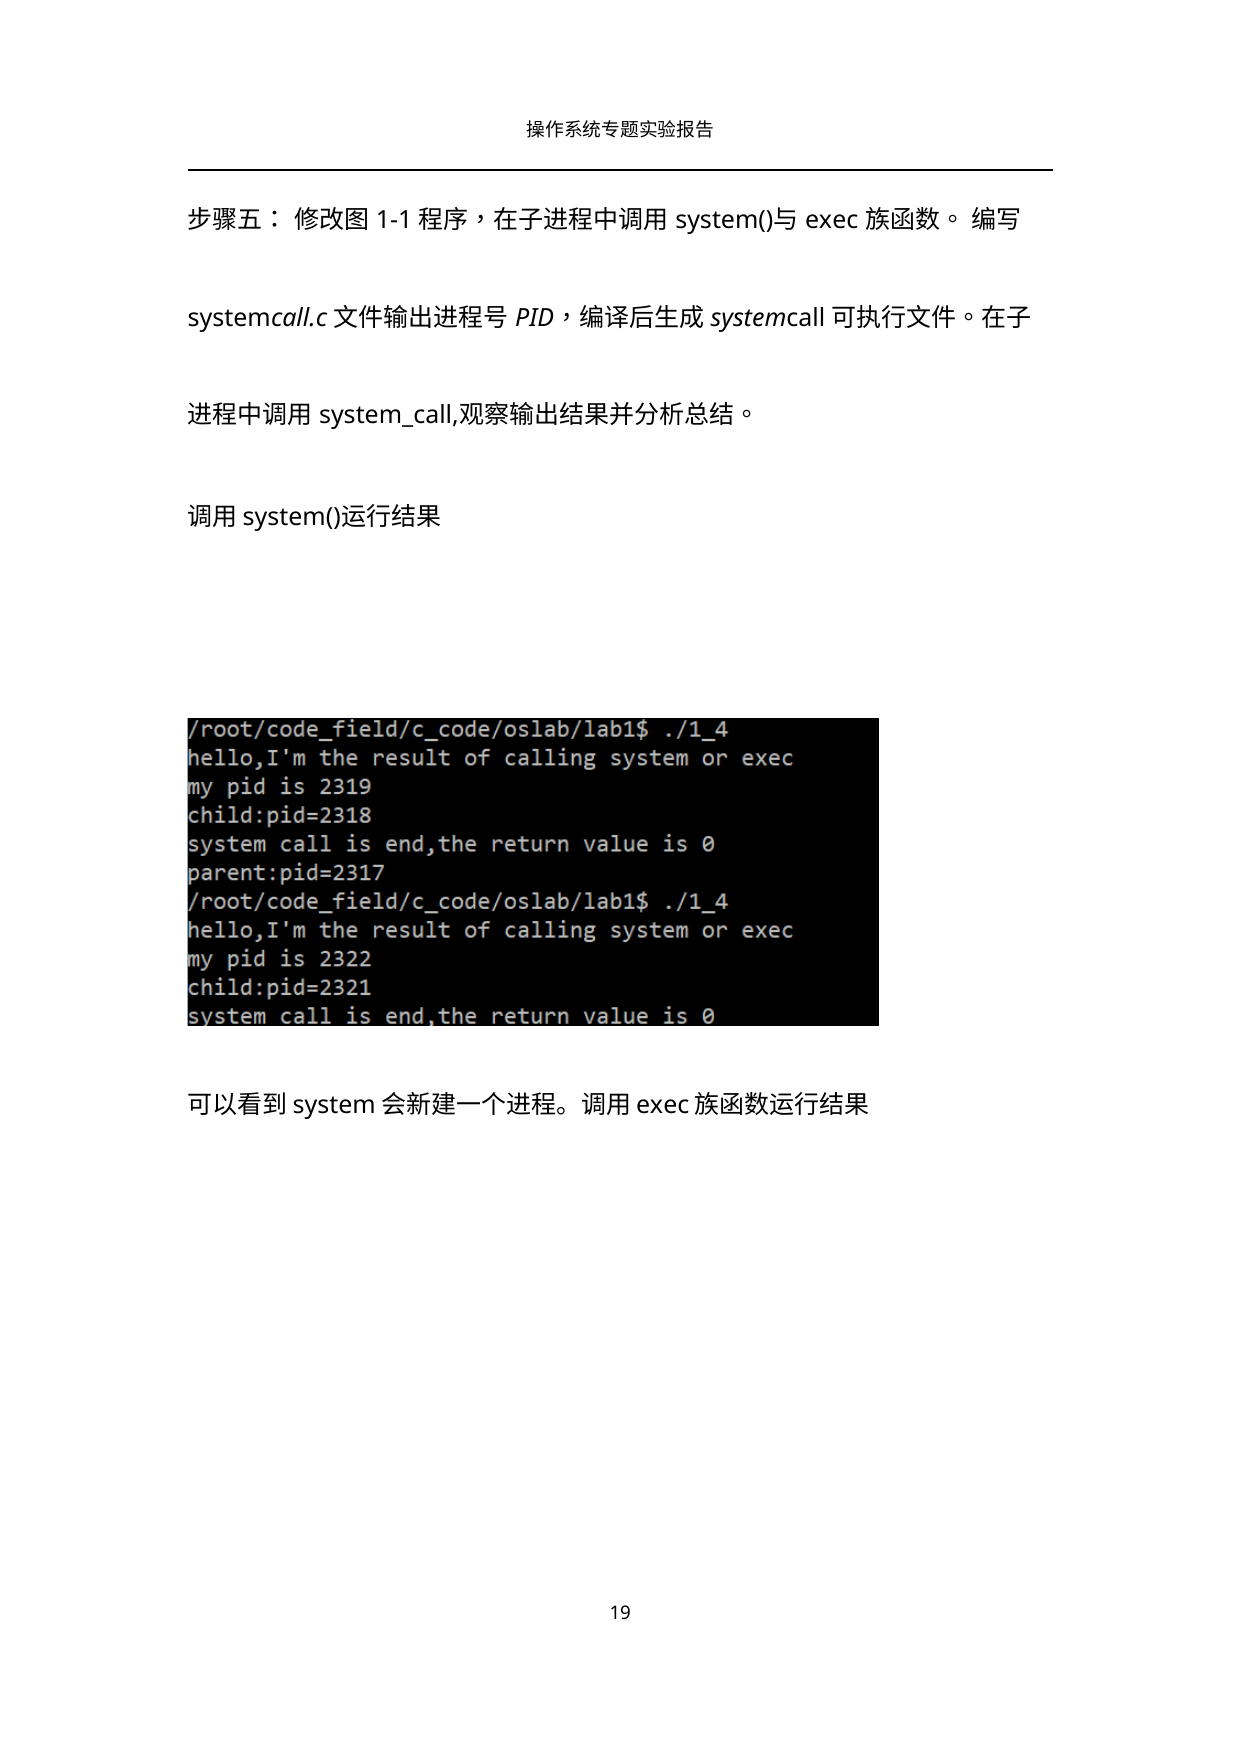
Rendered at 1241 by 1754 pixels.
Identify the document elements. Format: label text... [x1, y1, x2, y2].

text 步骤五： 修改图 1-1 程序，在子进程中调用 system()与 exec 族函数。 编写systemcall.c 文件输出进程号 PID，编译后生成 systemcall 可执行文件。在子进程中调用 system_call,观察输出结果并分析总结。 [187, 186, 1053, 446]
text 可以看到system会新建一个进程。调用exec族函数运行结果 [187, 1070, 1053, 1135]
picture [187, 718, 879, 1026]
